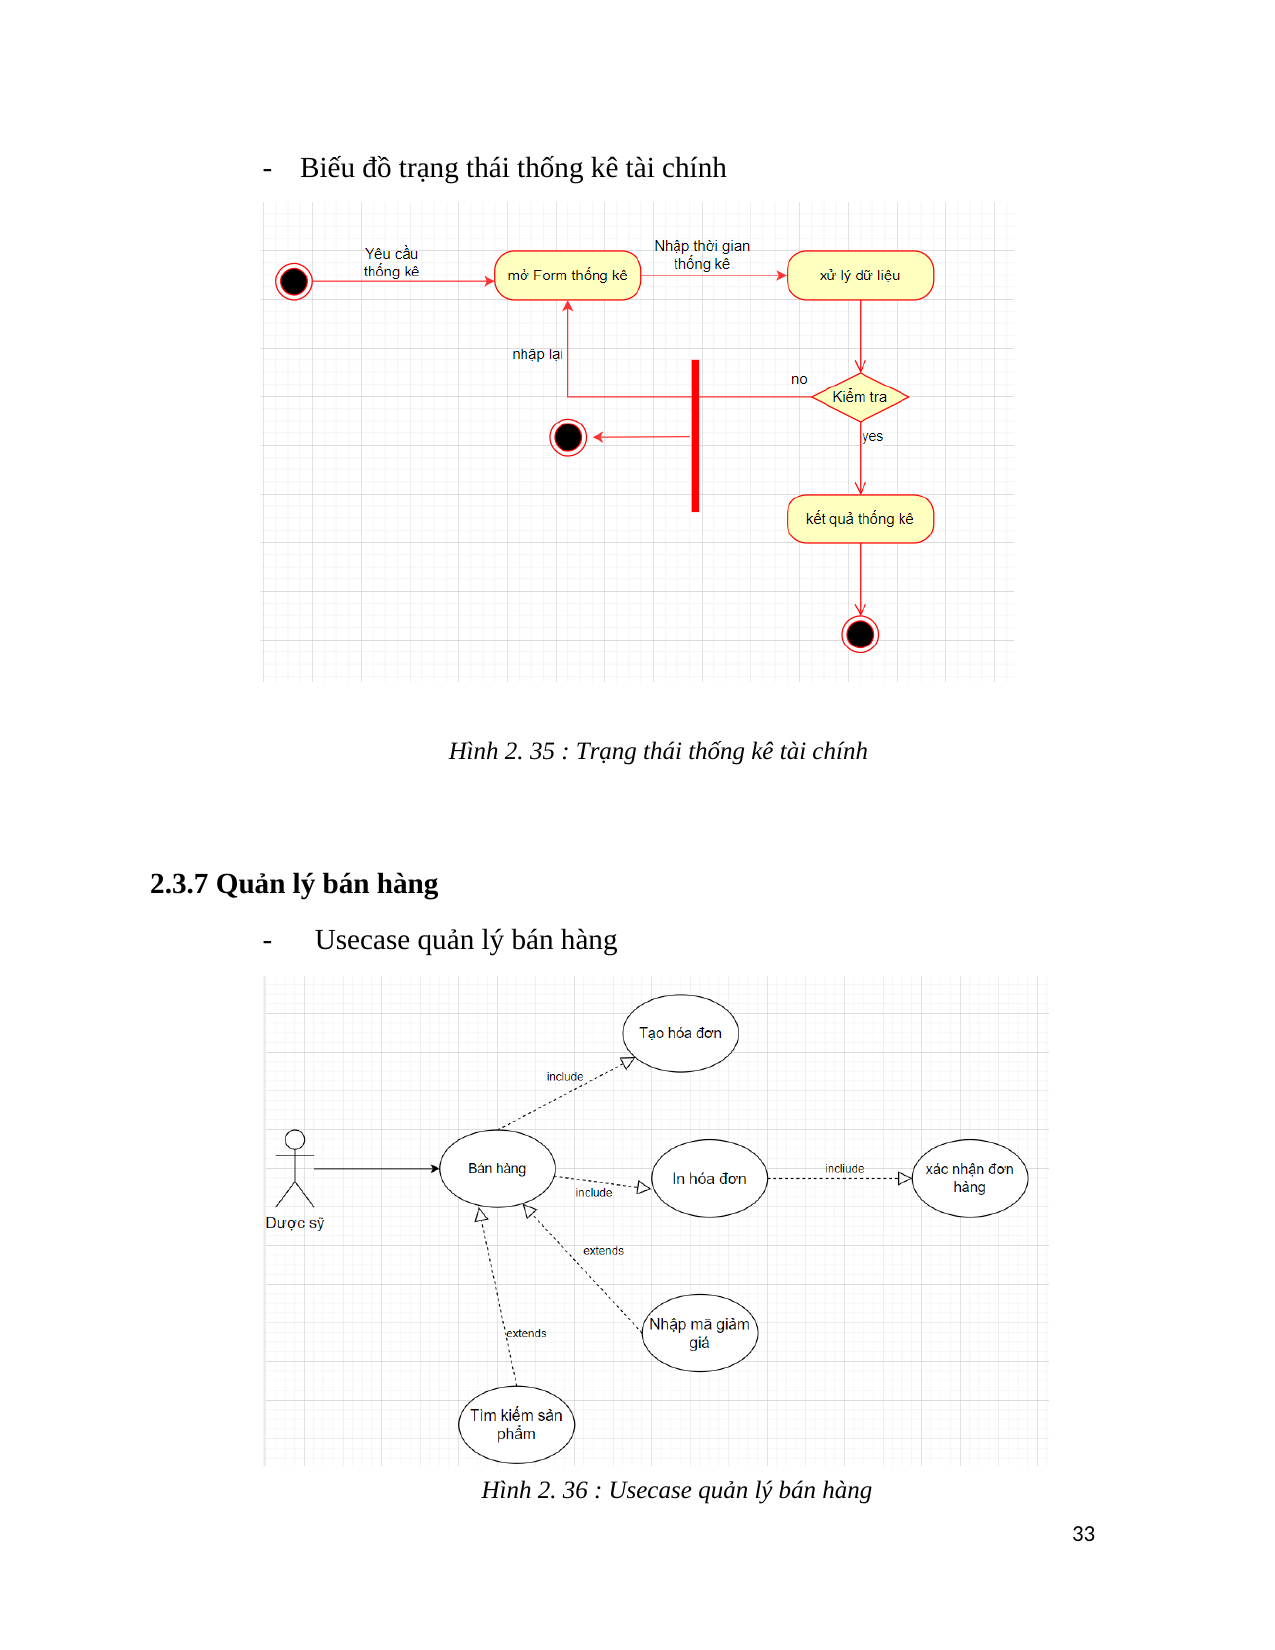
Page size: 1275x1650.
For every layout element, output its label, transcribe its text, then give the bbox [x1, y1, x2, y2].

picture [262, 976, 1049, 1466]
list Biếu đồ trạng thái thống kê tài chính [262, 150, 1095, 183]
list Usecase quản lý bán hàng [262, 922, 1095, 956]
subtitle 2.3.7 Quản lý bán hàng [150, 866, 1095, 899]
picture [260, 202, 1015, 682]
